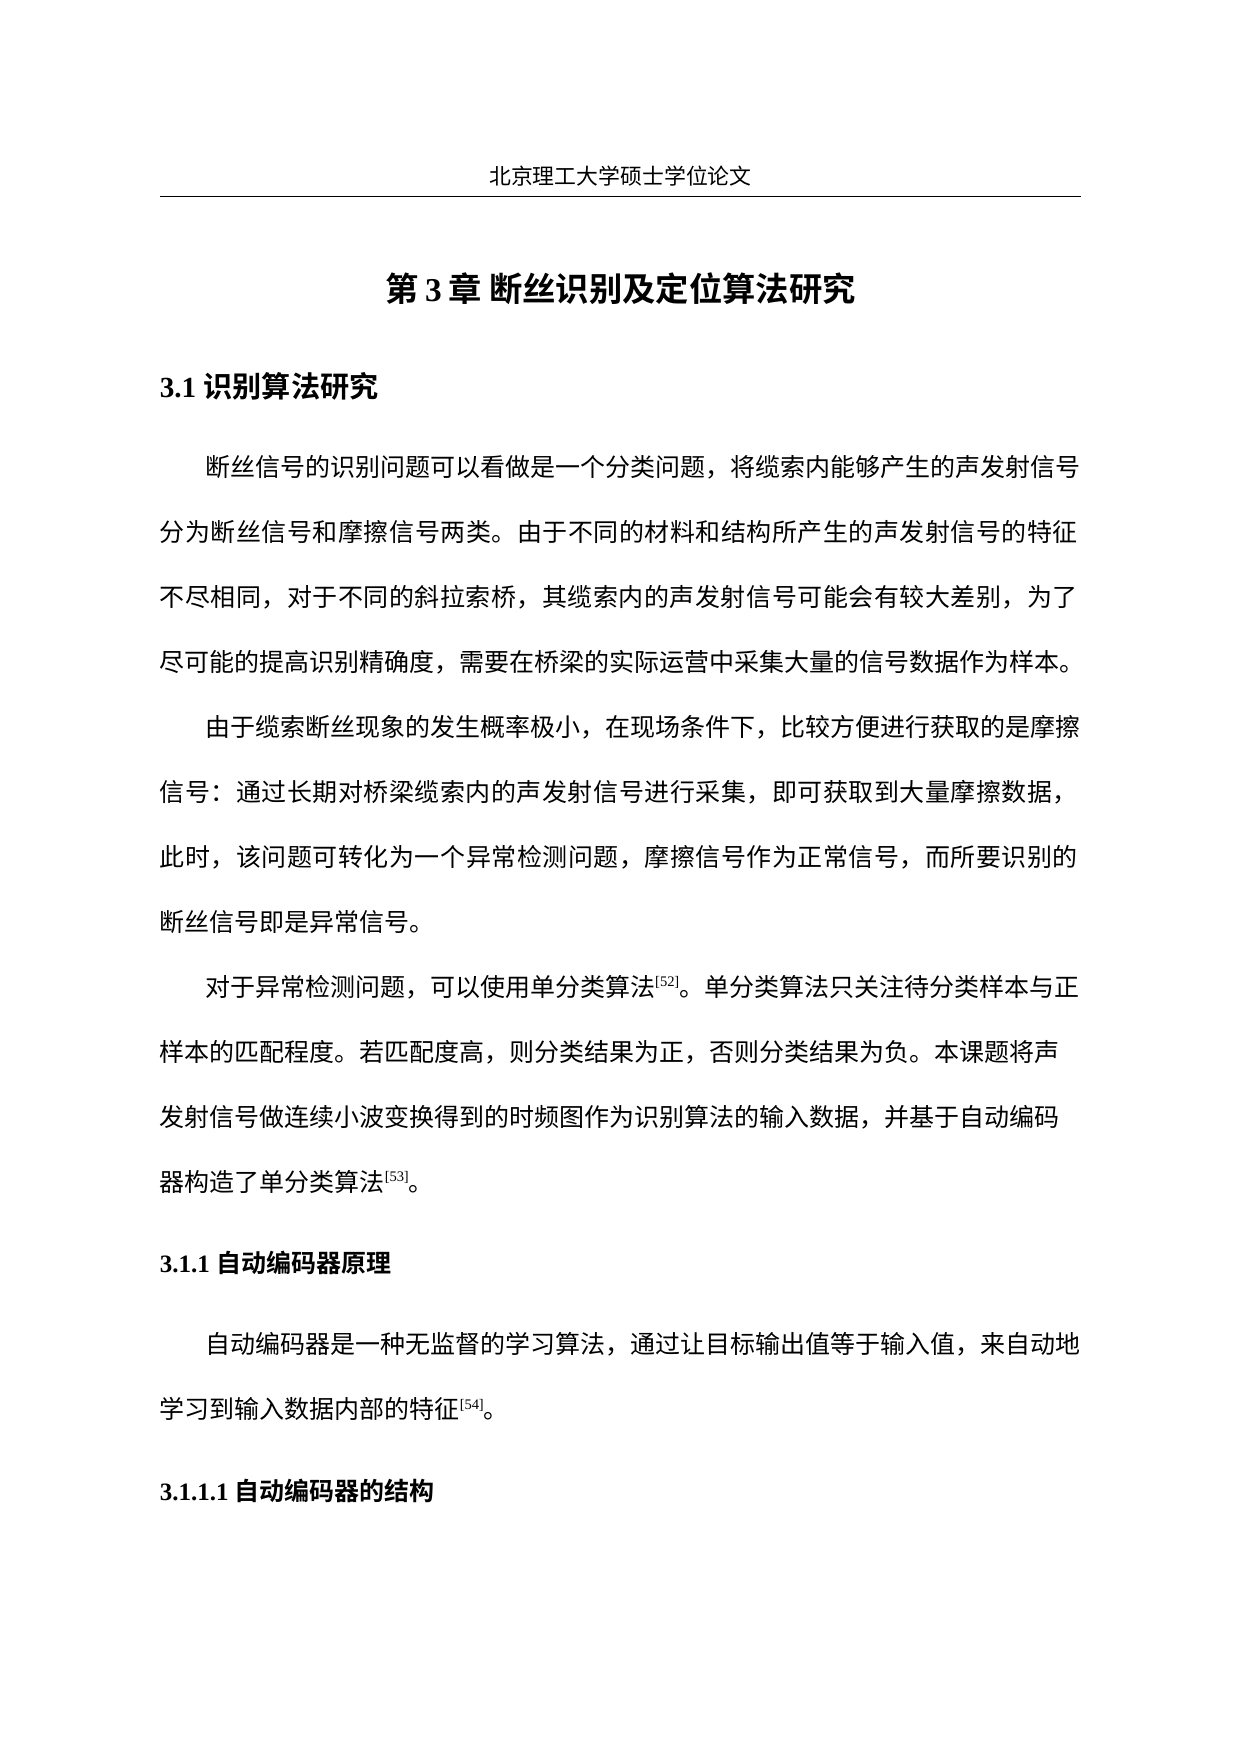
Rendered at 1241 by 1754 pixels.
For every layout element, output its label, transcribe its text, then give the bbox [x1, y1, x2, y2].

text 对于异常检测问题，可以使用单分类算法[52]。单分类算法只关注待分类样本与正样本的匹配程度。若匹配度高，则分类结果为正，否则分类结果为负。本课题将声发射信号做连续小波变换得到的时频图作为识别算法的输入数据，并基于自动编码器构造了单分类算法[53]。 [159, 953, 1081, 1213]
text 由于缆索断丝现象的发生概率极小，在现场条件下，比较方便进行获取的是摩擦信号：通过长期对桥梁缆索内的声发射信号进行采集，即可获取到大量摩擦数据，此时，该问题可转化为一个异常检测问题，摩擦信号作为正常信号，而所要识别的断丝信号即是异常信号。 [159, 693, 1081, 953]
text 第3章 断丝识别及定位算法研究 [159, 254, 1081, 319]
text 3.1.1 自动编码器原理 [159, 1229, 1081, 1294]
text 3.1 识别算法研究 [159, 352, 1081, 417]
text 3.1.1.1 自动编码器的结构 [159, 1457, 1081, 1522]
text 自动编码器是一种无监督的学习算法，通过让目标输出值等于输入值，来自动地学习到输入数据内部的特征[54]。 [159, 1311, 1081, 1441]
text 断丝信号的识别问题可以看做是一个分类问题，将缆索内能够产生的声发射信号分为断丝信号和摩擦信号两类。由于不同的材料和结构所产生的声发射信号的特征不尽相同，对于不同的斜拉索桥，其缆索内的声发射信号可能会有较大差别，为了尽可能的提高识别精确度，需要在桥梁的实际运营中采集大量的信号数据作为样本。 [159, 433, 1081, 693]
